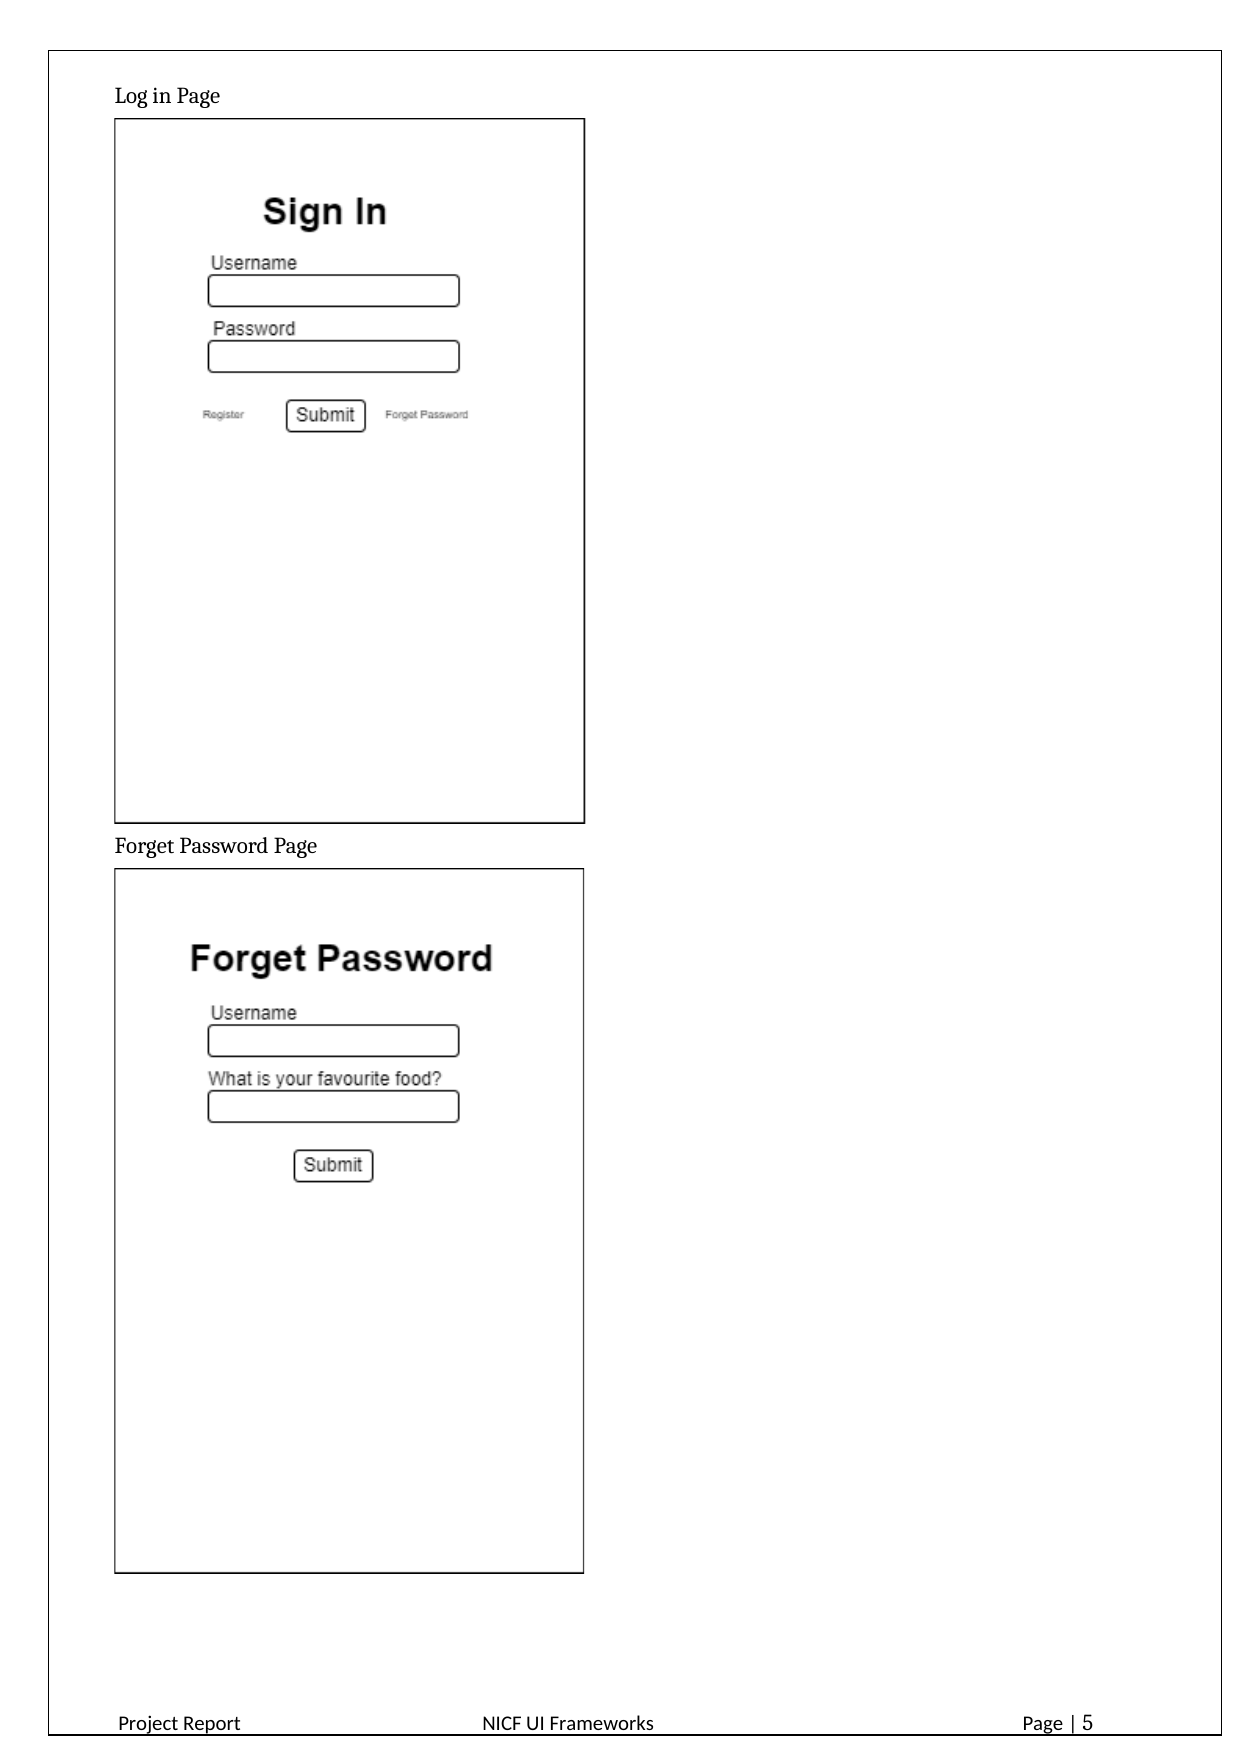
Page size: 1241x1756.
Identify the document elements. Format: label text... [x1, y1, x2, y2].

picture [114, 118, 587, 824]
list Log in Page [114, 83, 1221, 110]
list Forget Password Page [114, 833, 1221, 859]
picture [114, 868, 585, 1574]
